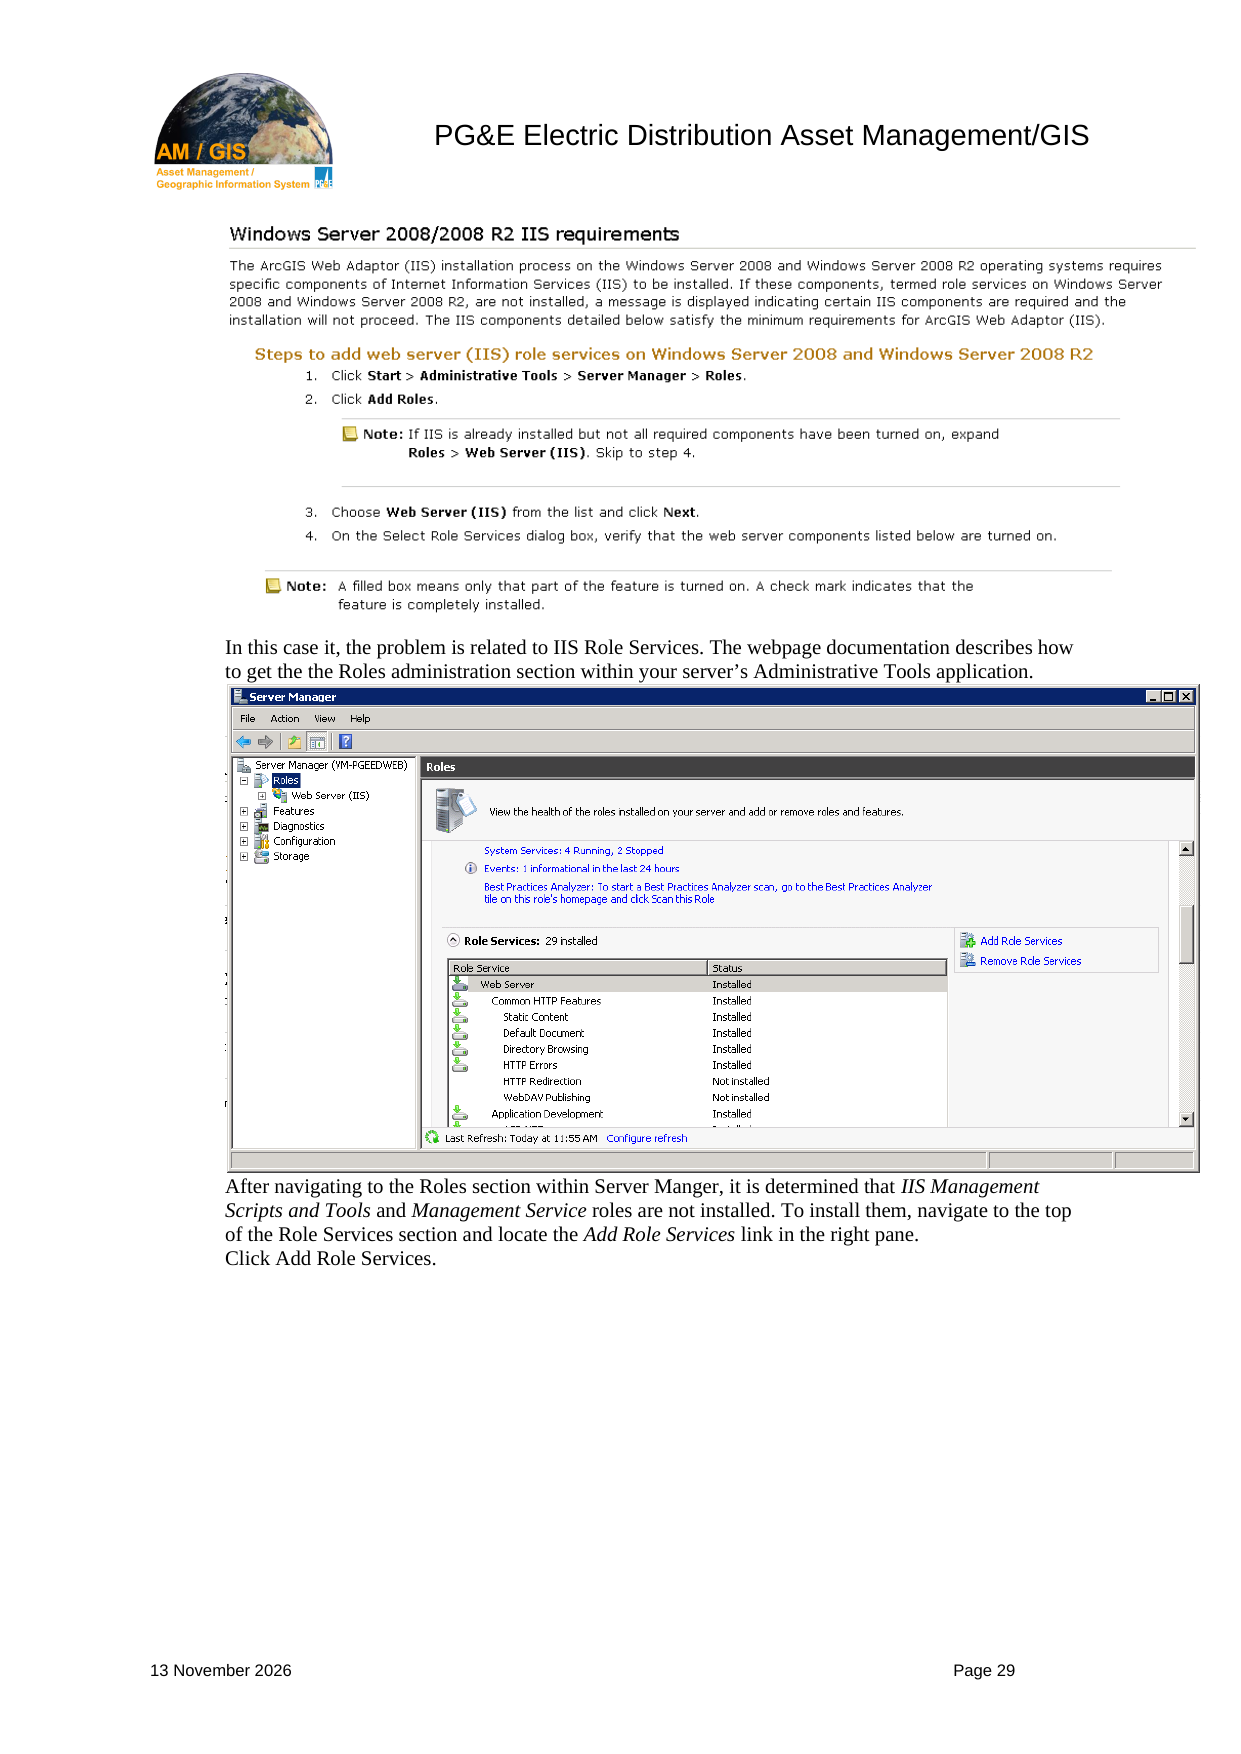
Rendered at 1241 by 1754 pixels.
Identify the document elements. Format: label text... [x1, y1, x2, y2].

text Click Add Role Services. [225, 1246, 1090, 1270]
text After navigating to the Roles section within Server Manger, it is determined that IIS Management Scripts and Tools and Management Service roles are not installed. To install them, navigate to the top of the Role Services section and locate the Add Role Services link in the right pane. [225, 1174, 1090, 1246]
picture [225, 683, 1200, 1174]
picture [225, 219, 1200, 636]
picture [150, 73, 333, 196]
text In this case it, the problem is related to IIS Role Services. The webpage documentation describes how to get the the Roles administration section within your server’s Administrative Tools application. [225, 636, 1090, 683]
